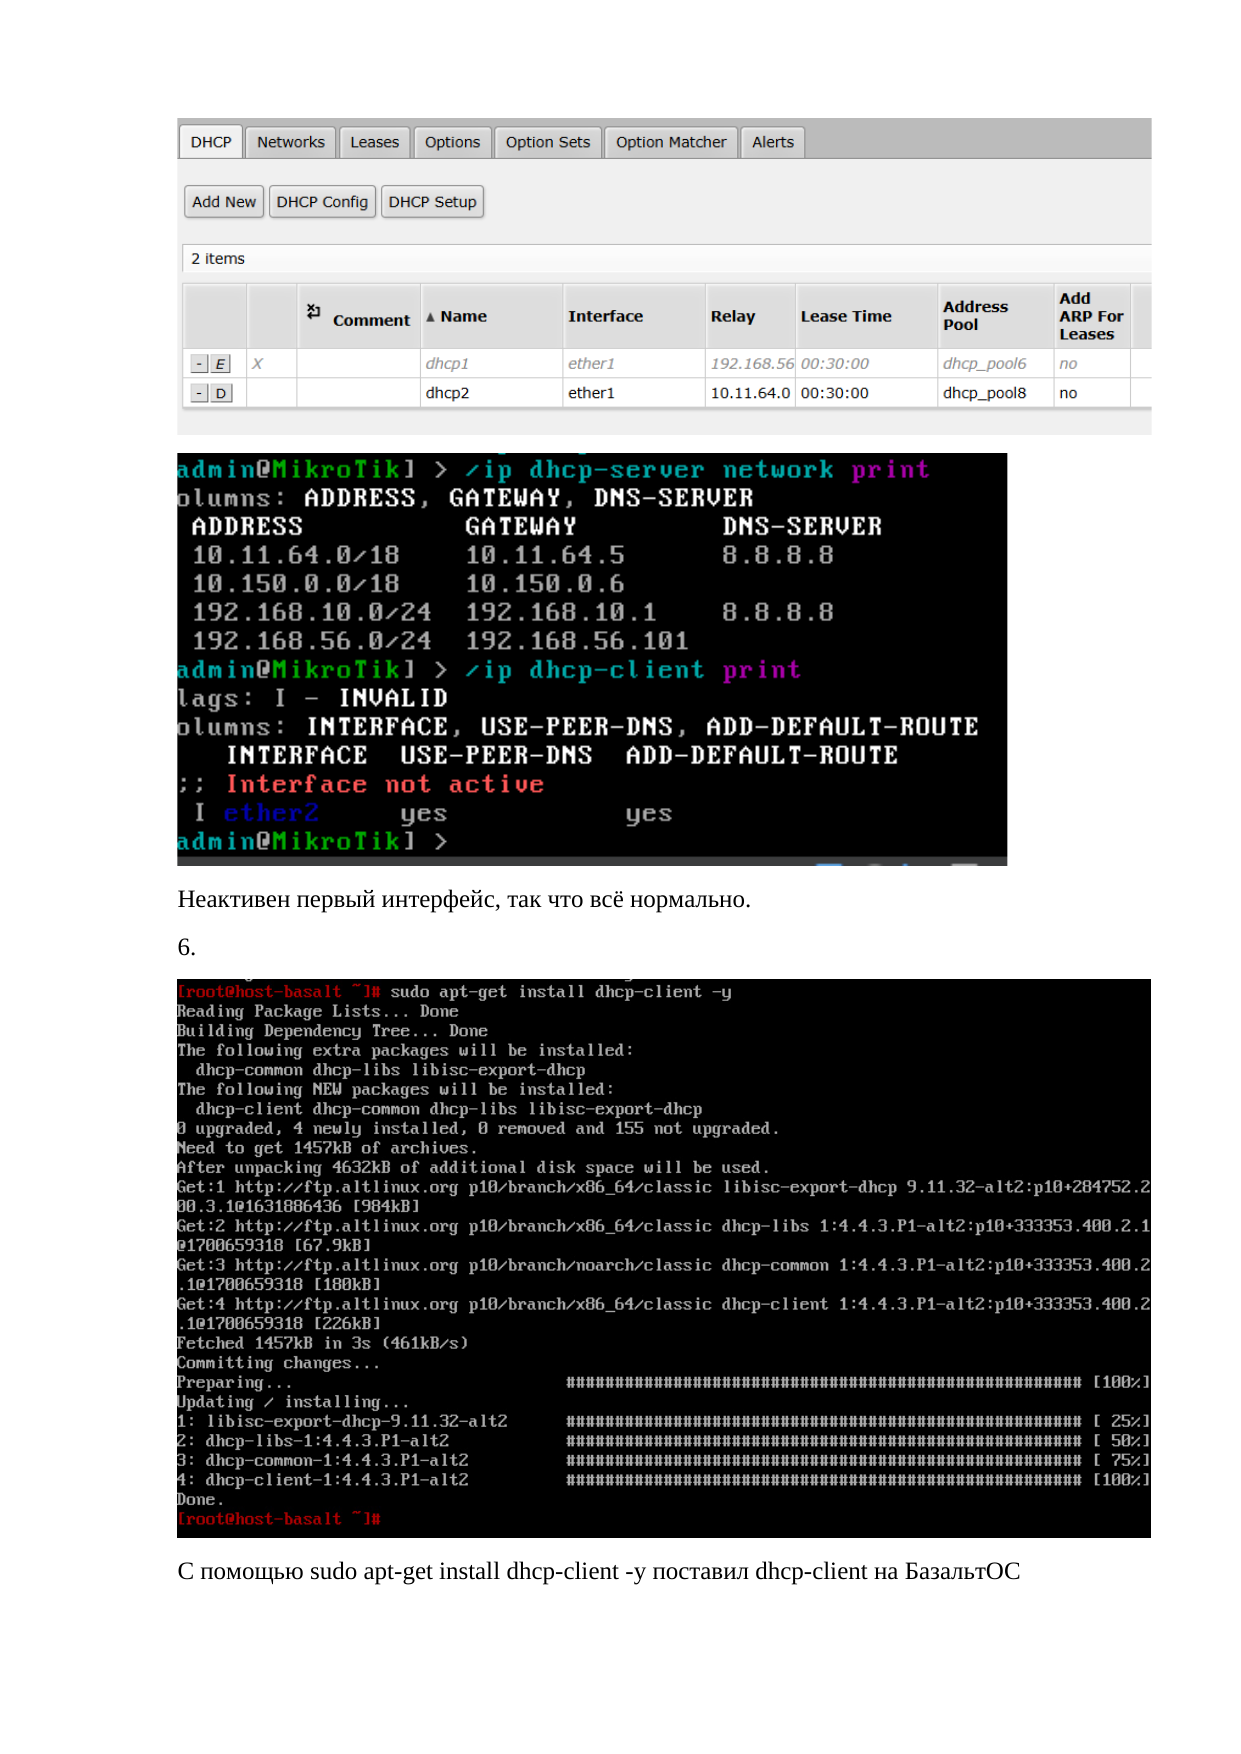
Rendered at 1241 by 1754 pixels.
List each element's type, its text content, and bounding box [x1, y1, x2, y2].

text С помощью sudo apt-get install dhcp-client -y поставил dhcp-client на БазальтОС [177, 1556, 1152, 1585]
picture [177, 118, 1152, 435]
picture [177, 453, 1008, 866]
text Неактивен первый интерфейс, так что всё нормально. [177, 884, 1152, 913]
picture [177, 979, 1151, 1538]
text 6. [177, 932, 1152, 961]
